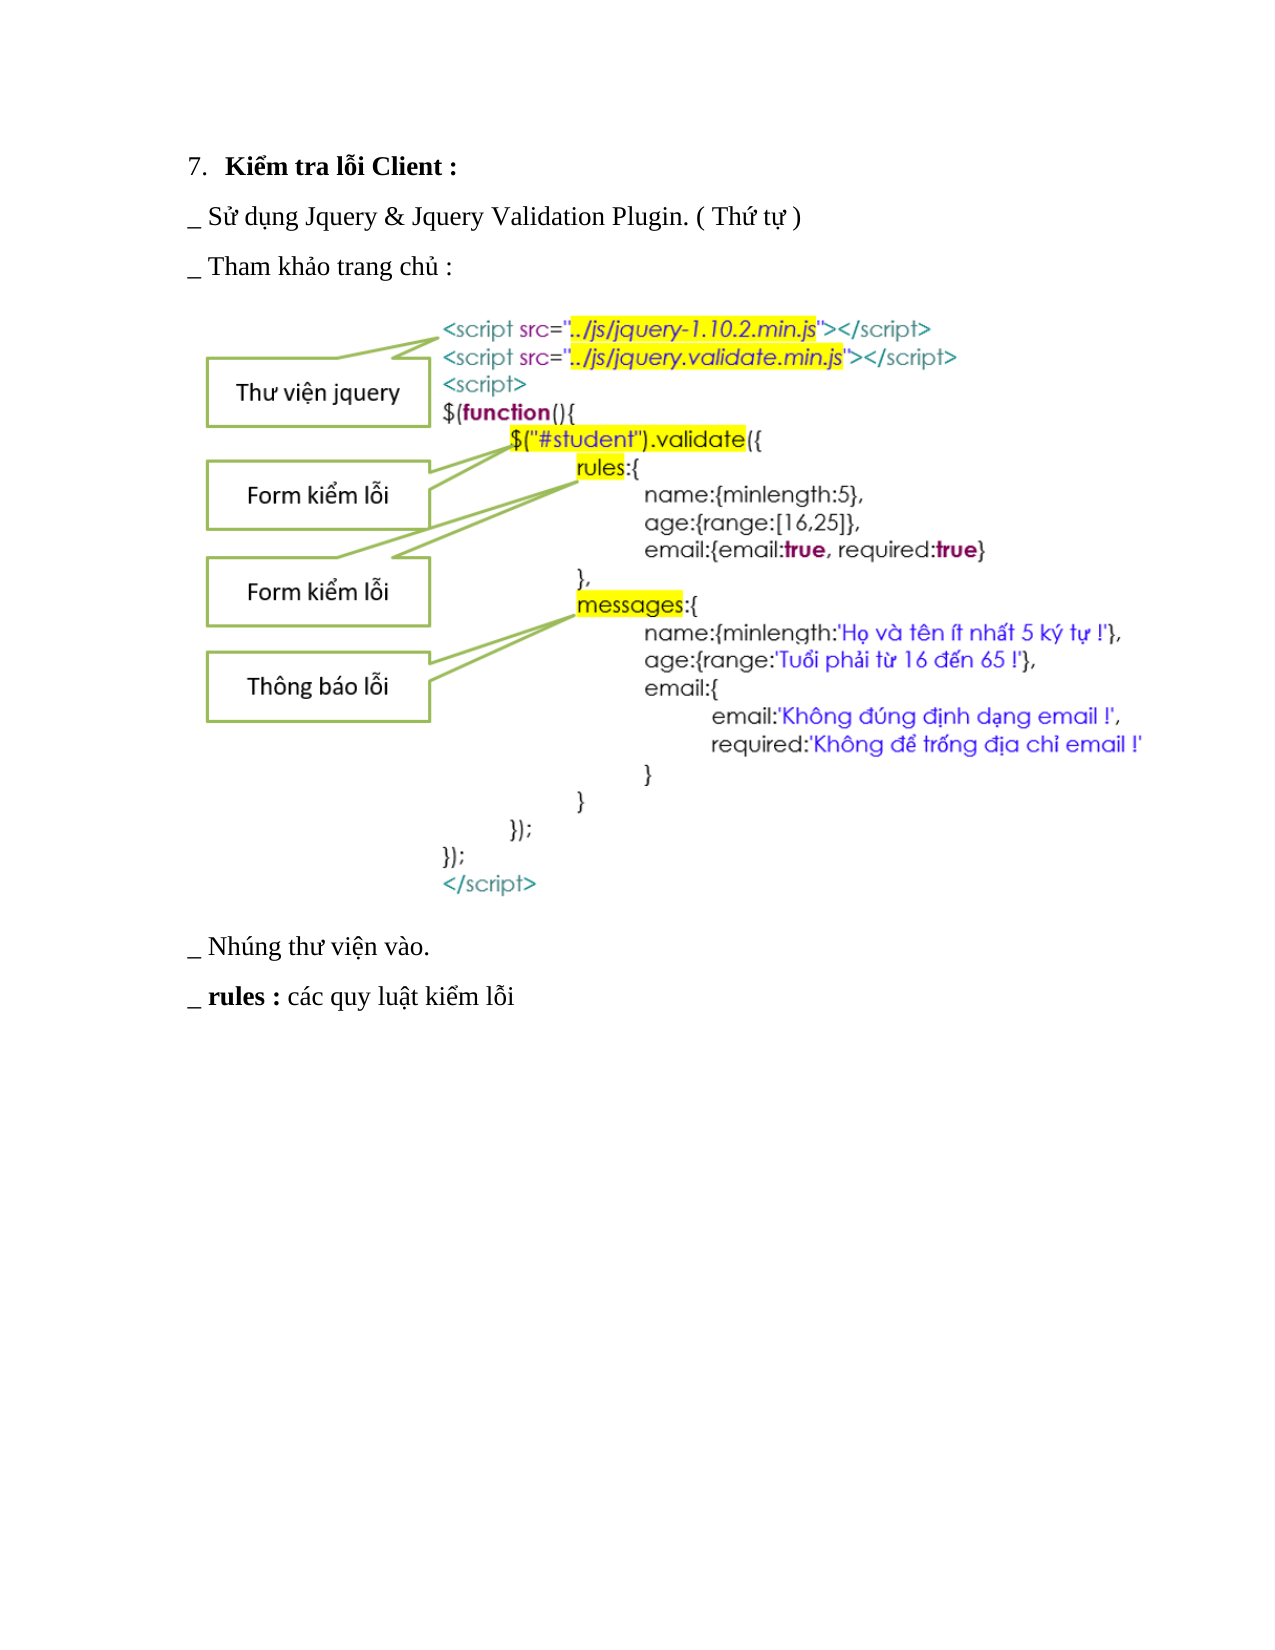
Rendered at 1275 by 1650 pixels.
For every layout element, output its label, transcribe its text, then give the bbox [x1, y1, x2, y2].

text _ rules : các quy luật kiểm lỗi [187, 980, 1125, 1011]
text _ Sử dụng Jquery & Jquery Validation Plugin. ( Thứ tự ) [187, 200, 1125, 231]
picture [187, 300, 1163, 912]
list Kiểm tra lỗi Client : [187, 150, 1125, 181]
text _ Nhúng thư viện vào. [187, 930, 1125, 961]
text _ Tham khảo trang chủ : [187, 250, 1125, 282]
